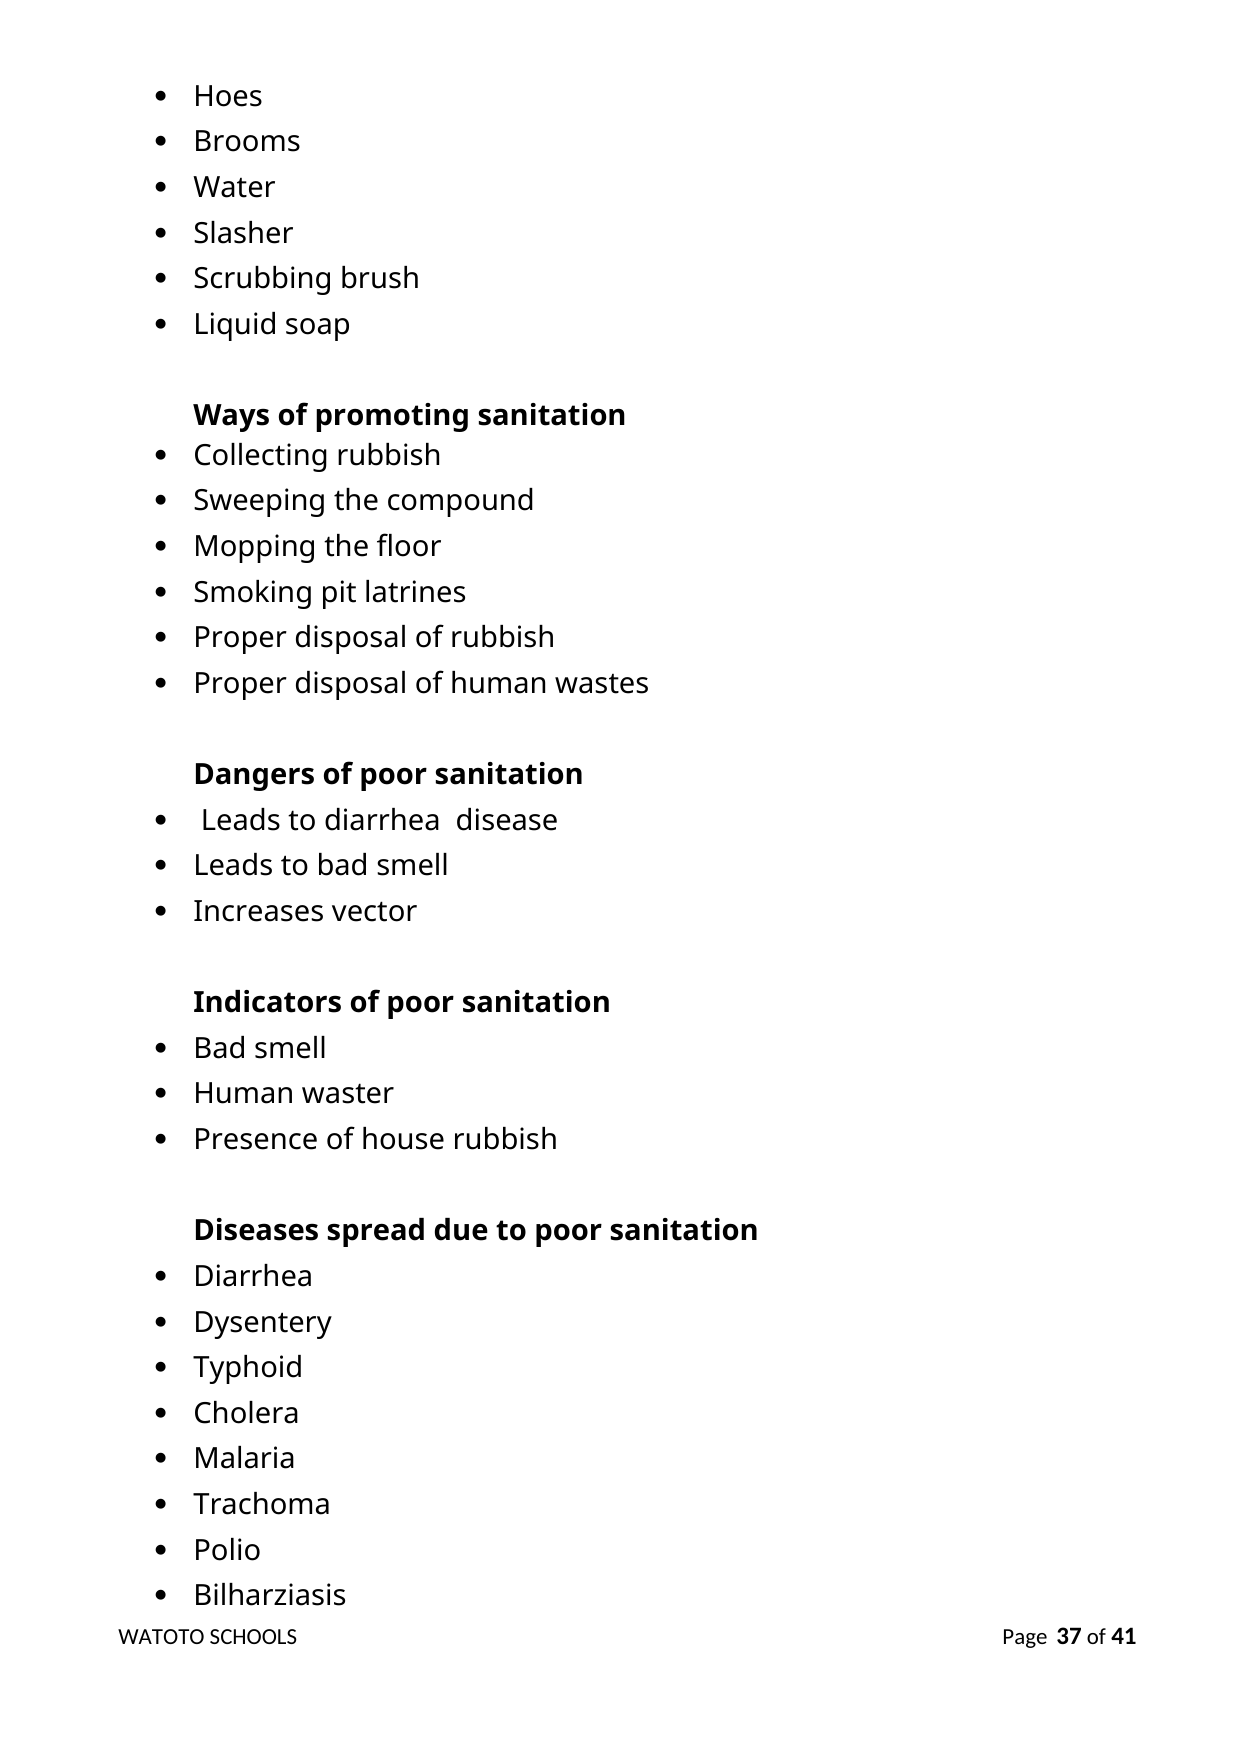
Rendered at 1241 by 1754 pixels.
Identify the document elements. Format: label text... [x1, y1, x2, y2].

list Mopping the floor [156, 525, 1137, 565]
list Bilharziasis [156, 1575, 1137, 1614]
list Leads to bad smell [156, 845, 1137, 884]
list Presence of house rubbish [156, 1118, 1137, 1158]
list Diseases spread due to poor sanitation [193, 1210, 1137, 1249]
list Diarrhea [156, 1255, 1137, 1295]
list Dangers of poor sanitation [193, 753, 1137, 793]
list Polio [156, 1529, 1137, 1569]
list Water [156, 166, 1137, 206]
list Cholera [156, 1392, 1137, 1432]
list Brooms [156, 121, 1137, 160]
list Sweeping the compound [156, 480, 1137, 519]
list Smoking pit latrines [156, 571, 1137, 611]
list Slasher [156, 212, 1137, 252]
list Hoes [156, 75, 1137, 115]
list Typhoid [156, 1347, 1137, 1386]
list Bad smell [156, 1027, 1137, 1067]
list Proper disposal of human wastes [156, 662, 1137, 702]
list Human waster [156, 1073, 1137, 1112]
list Proper disposal of rubbish [156, 617, 1137, 656]
list Leads to diarrhea disease [156, 799, 1137, 839]
list Ways of promoting sanitation [193, 394, 1137, 434]
list Collecting rubbish [156, 434, 1137, 474]
list Dysentery [156, 1301, 1137, 1341]
list Liquid soap [156, 303, 1137, 343]
list Increases vector [156, 890, 1137, 930]
list Malaria [156, 1438, 1137, 1477]
list Indicators of poor sanitation [193, 982, 1137, 1021]
list Scrubbing brush [156, 257, 1137, 297]
list Trachoma [156, 1483, 1137, 1523]
